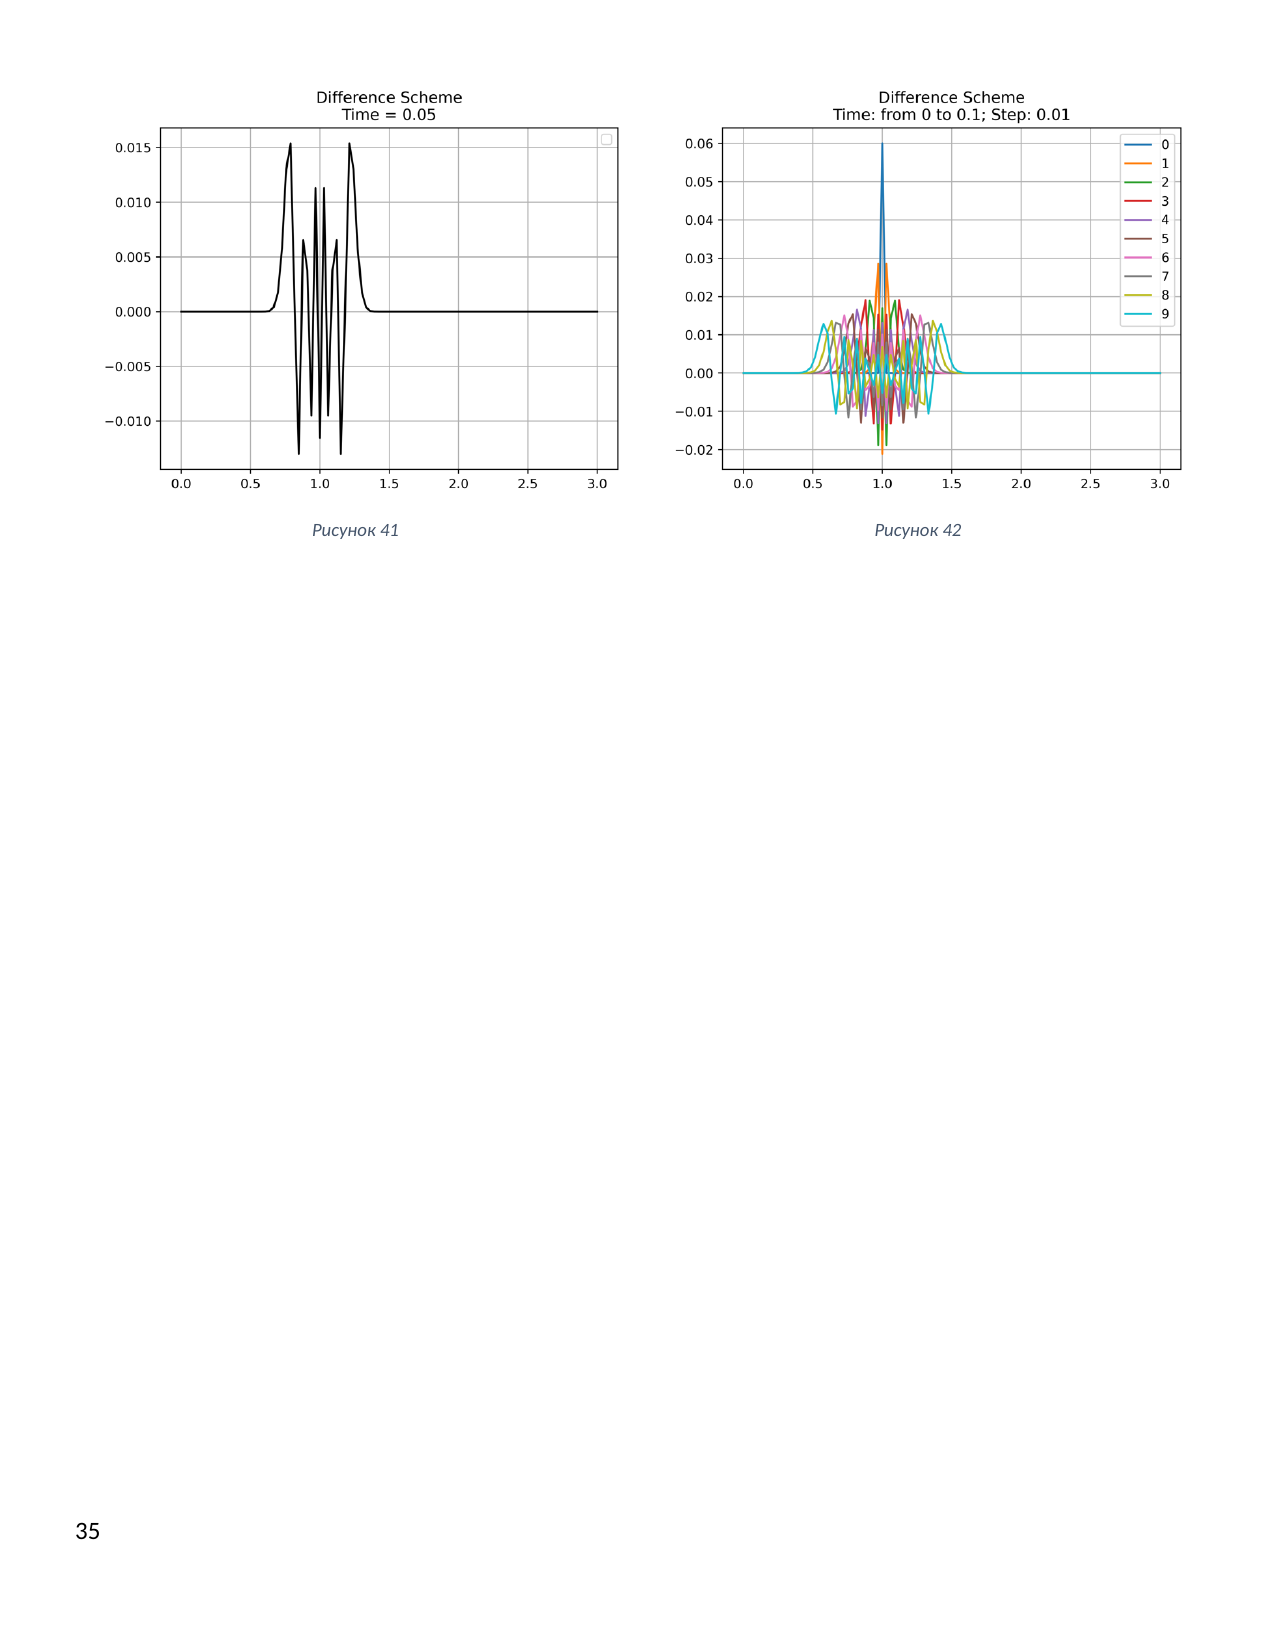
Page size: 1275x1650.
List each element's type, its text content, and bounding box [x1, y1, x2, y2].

picture [86, 75, 638, 518]
picture [648, 75, 1200, 518]
